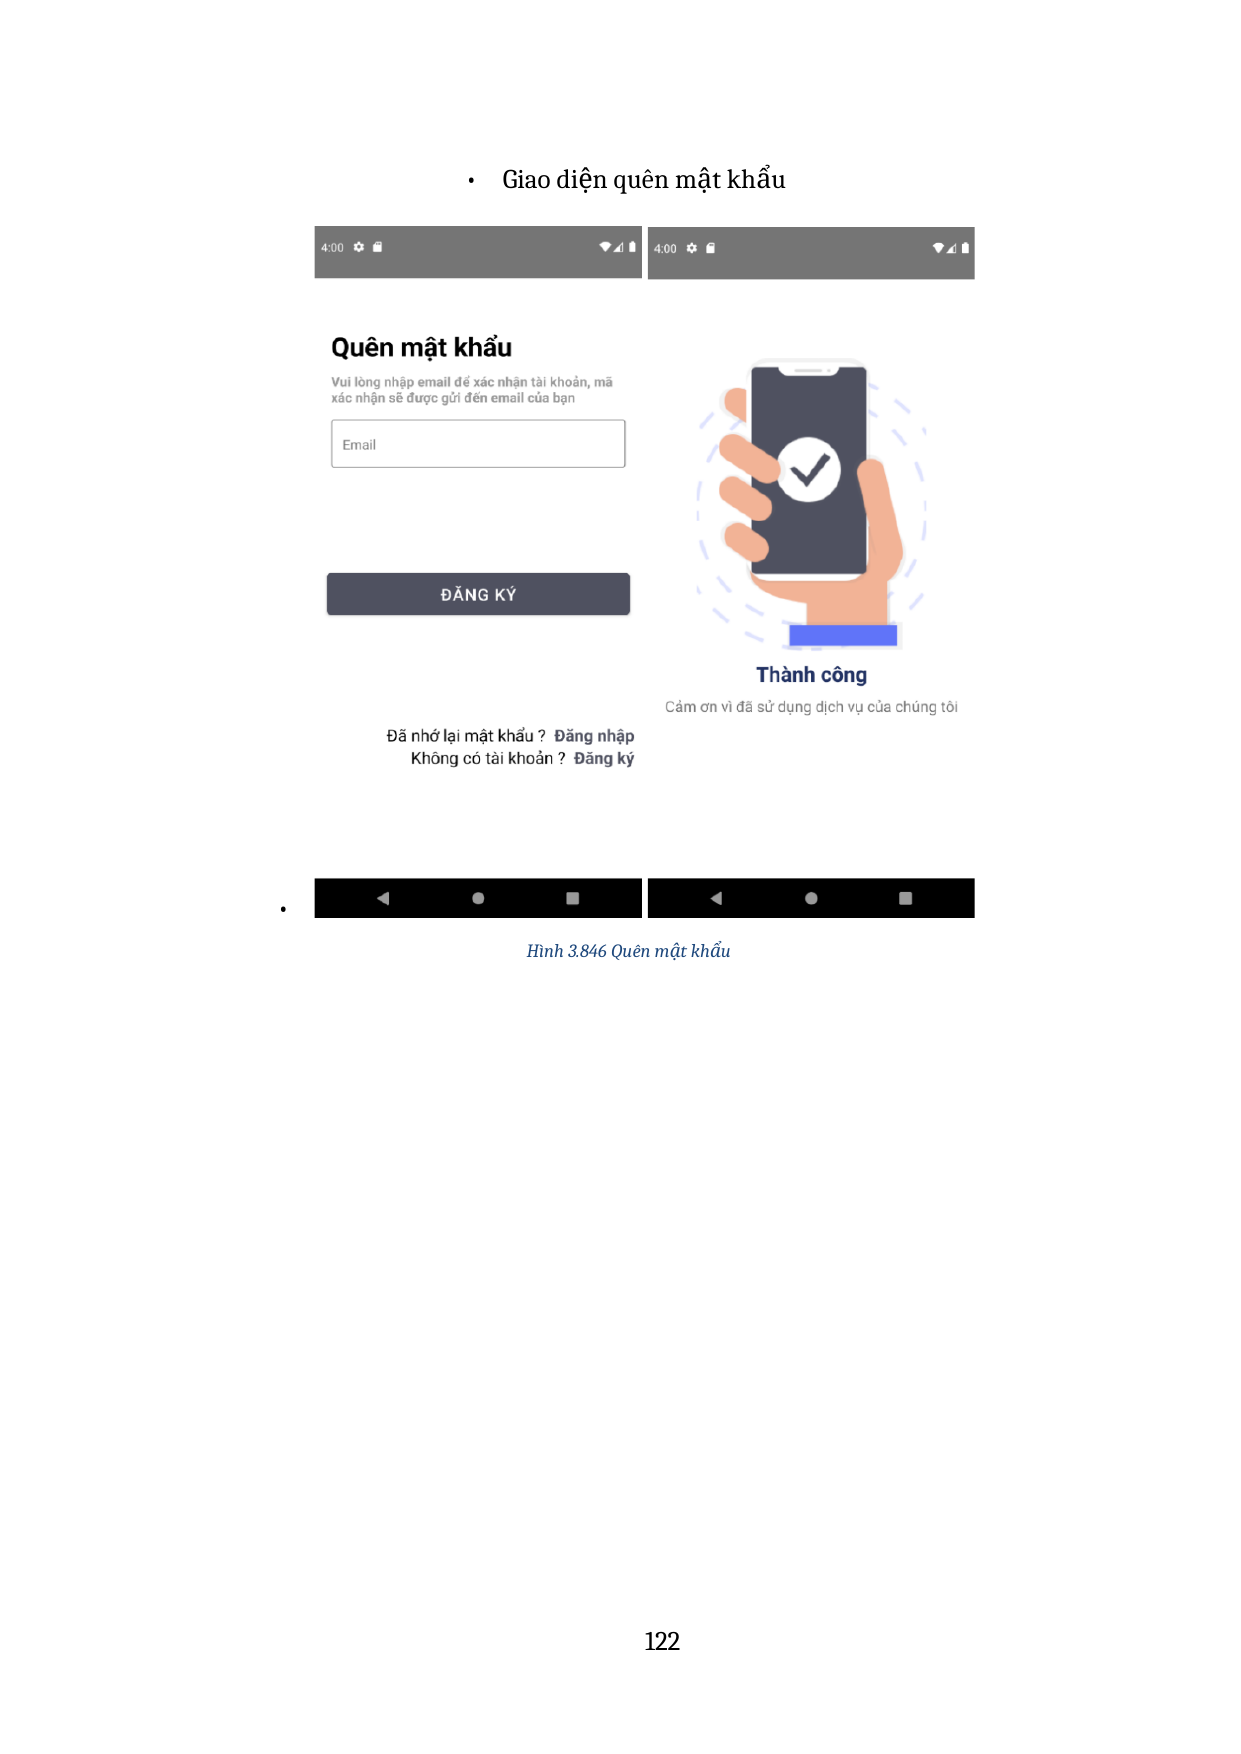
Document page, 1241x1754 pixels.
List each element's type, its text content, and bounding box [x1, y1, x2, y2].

text Hình 3.6 Quên mật khẩu [56, 940, 1203, 962]
picture [647, 227, 975, 918]
list Giao diện quên mật khẩu [166, 164, 1086, 196]
picture [314, 226, 642, 918]
